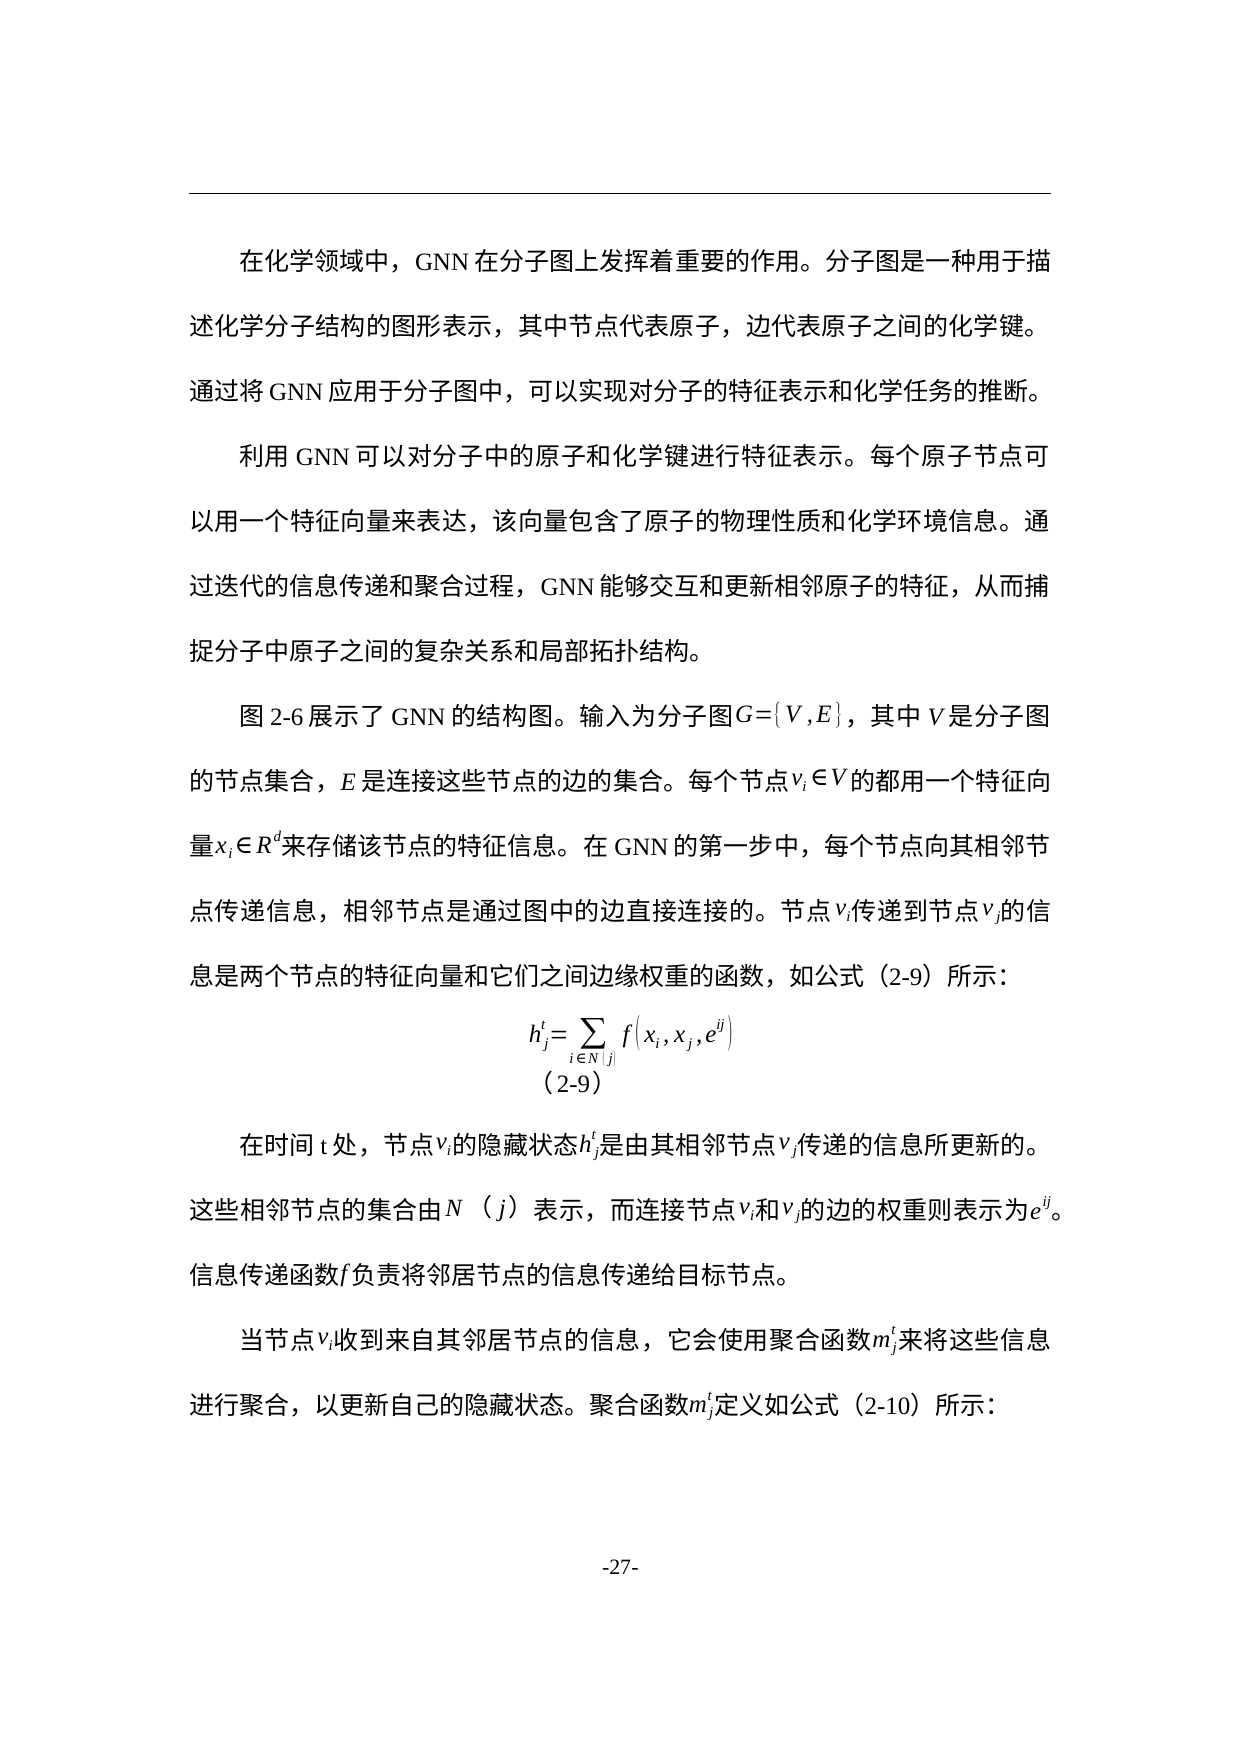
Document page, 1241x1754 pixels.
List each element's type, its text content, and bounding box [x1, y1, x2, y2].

text 当节点收到来自其邻居节点的信息，它会使用聚合函数来将这些信息进行聚合，以更新自己的隐藏状态。聚合函数定义如公式（2-10）所示： [189, 1306, 1051, 1436]
text 利用GNN可以对分子中的原子和化学键进行特征表示。每个原子节点可以用一个特征向量来表达，该向量包含了原子的物理性质和化学环境信息。通过迭代的信息传递和聚合过程，GNN能够交互和更新相邻原子的特征，从而捕捉分子中原子之间的复杂关系和局部拓扑结构。 [189, 422, 1051, 682]
text 图2-6展示了GNN的结构图。输入为分子图，其中V是分子图的节点集合，E是连接这些节点的边的集合。每个节点的都用一个特征向量来存储该节点的特征信息。在GNN的第一步中，每个节点向其相邻节点传递信息，相邻节点是通过图中的边直接连接的。节点传递到节点的信息是两个节点的特征向量和它们之间边缘权重的函数，如公式（2-9）所示： [189, 682, 1051, 1007]
text 在化学领域中，GNN在分子图上发挥着重要的作用。分子图是一种用于描述化学分子结构的图形表示，其中节点代表原子，边代表原子之间的化学键。通过将GNN应用于分子图中，可以实现对分子的特征表示和化学任务的推断。 [189, 227, 1051, 422]
text 在时间t处，节点的隐藏状态是由其相邻节点传递的信息所更新的。这些相邻节点的集合由表示，而连接节点和的边的权重则表示为。信息传递函数负责将邻居节点的信息传递给目标节点。 [189, 1111, 1051, 1306]
